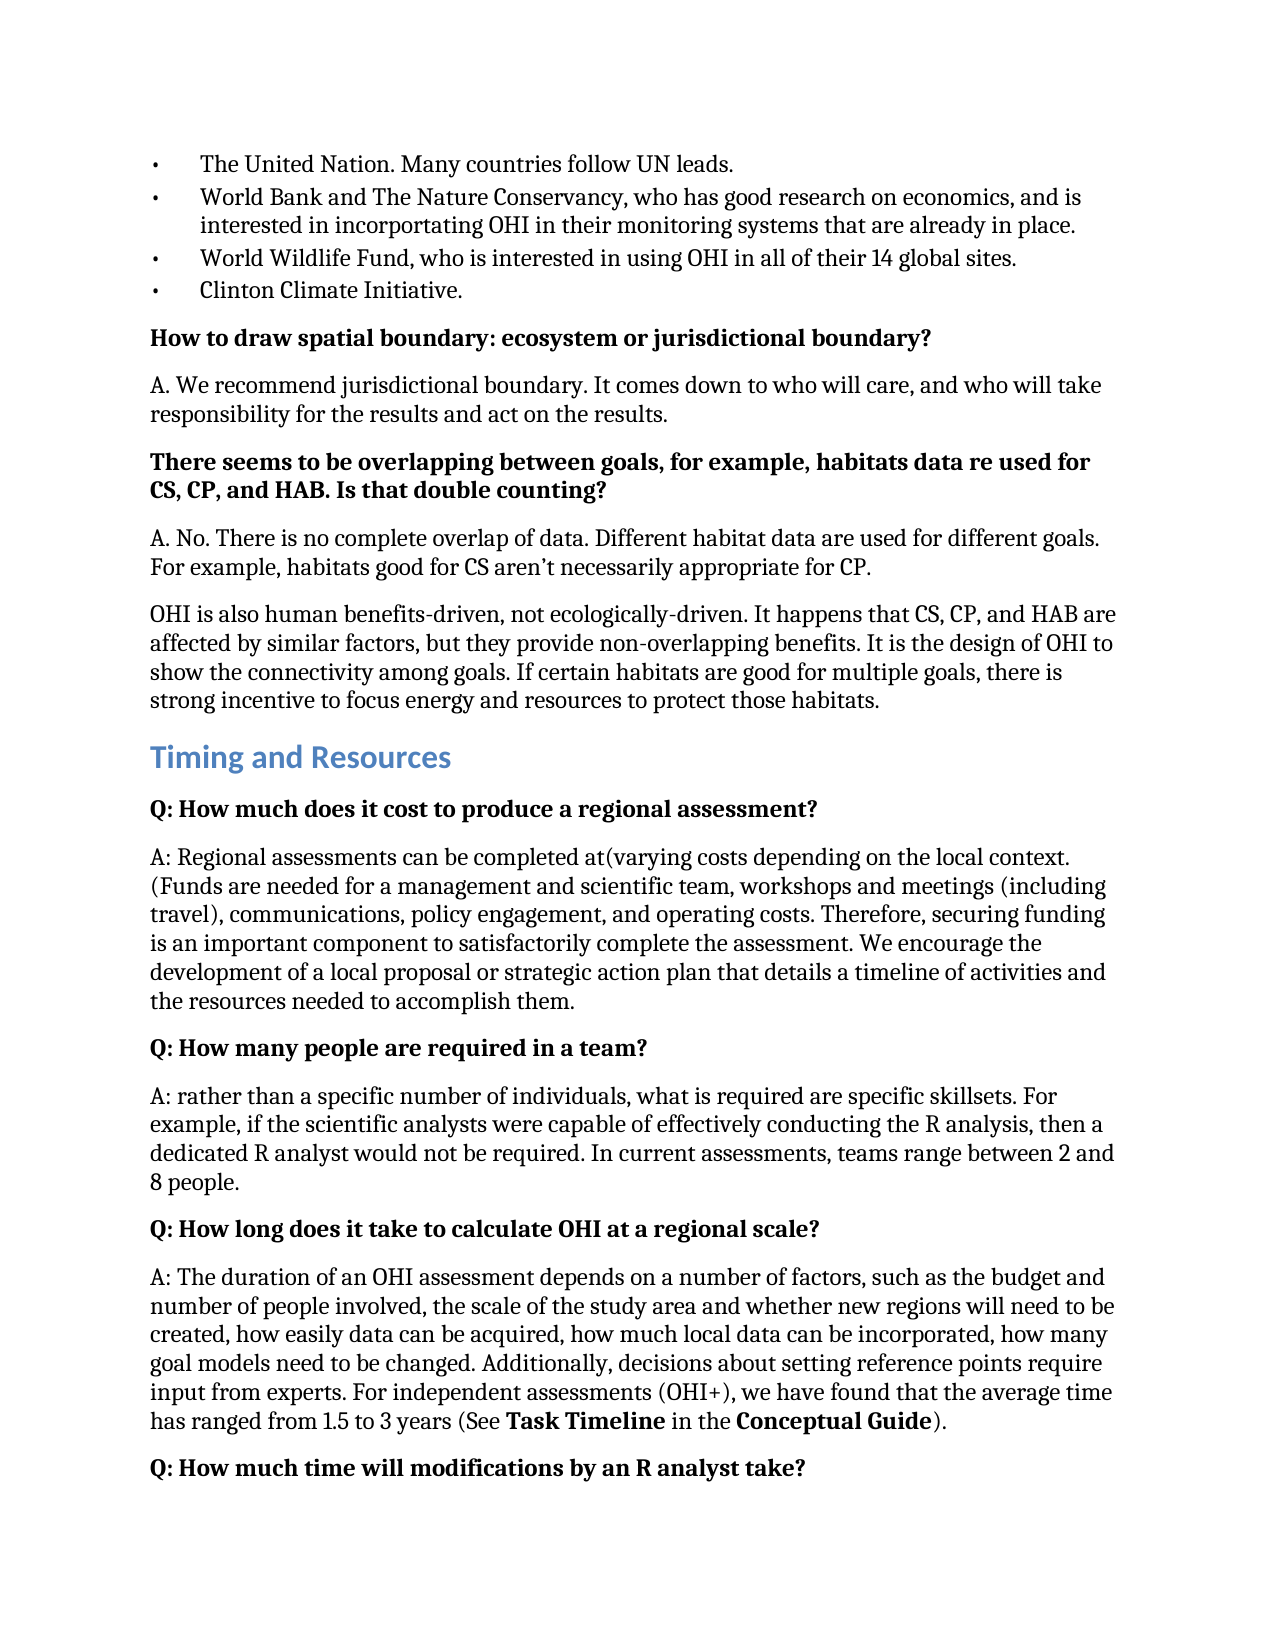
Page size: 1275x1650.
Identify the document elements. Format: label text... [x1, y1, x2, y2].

list The United Nation. Many countries follow UN leads. [150, 150, 1125, 179]
text There seems to be overlapping between goals, for example, habitats data re used for CS, CP, and HAB. Is that double counting? [150, 447, 1125, 505]
text A: The duration of an OHI assessment depends on a number of factors, such as the budget and number of people involved, the scale of the study area and whether new regions will need to be created, how easily data can be acquired, how much local data can be incorporated, how many goal models need to be changed. Additionally, decisions about setting reference points require input from experts. For independent assessments (OHI+), we have found that the average time has ranged from 1.5 to 3 years (See Task Timeline in the Conceptual Guide). [150, 1263, 1125, 1435]
text A. We recommend jurisdictional boundary. It comes down to who will care, and who will take responsibility for the results and act on the results. [150, 371, 1125, 429]
text OHI is also human benefits-driven, not ecologically-driven. It happens that CS, CP, and HAB are affected by similar factors, but they provide non-overlapping benefits. It is the design of OHI to show the connectivity among goals. If certain habitats are good for multiple goals, there is strong incentive to focus energy and resources to protect those habitats. [150, 600, 1125, 715]
text A: rather than a specific number of individuals, what is required are specific skillsets. For example, if the scientific analysts were capable of effectively conducting the R analysis, then a dedicated R analyst would not be required. In current assessments, teams range between 2 and 8 people. [150, 1082, 1125, 1197]
text Q: How much does it cost to produce a regional assessment? [150, 795, 1125, 824]
text A. No. There is no complete overlap of data. Different habitat data are used for different goals. For example, habitats good for CS aren’t necessarily appropriate for CP. [150, 524, 1125, 581]
list Clinton Climate Initiative. [150, 276, 1125, 305]
text Q: How long does it take to calculate OHI at a regional scale? [150, 1215, 1125, 1244]
list World Bank and The Nature Conservancy, who has good research on economics, and is interested in incorportating OHI in their monitoring systems that are already in place. [150, 182, 1125, 240]
list World Wildlife Fund, who is interested in using OHI in all of their 14 global sites. [150, 244, 1125, 272]
subtitle Timing and Resources [150, 736, 1125, 777]
text A: Regional assessments can be completed at(varying costs depending on the local context.(Funds are needed for a management and scientific team, workshops and meetings (including travel), communications, policy engagement, and operating costs. Therefore, securing funding is an important component to satisfactorily complete the assessment. We encourage the development of a local proposal or strategic action plan that details a timeline of activities and the resources needed to accomplish them. [150, 843, 1125, 1015]
text Q: How many people are required in a team? [150, 1034, 1125, 1063]
text How to draw spatial boundary: ecosystem or jurisdictional boundary? [150, 324, 1125, 352]
text Q: How much time will modifications by an R analyst take? [150, 1454, 1125, 1483]
